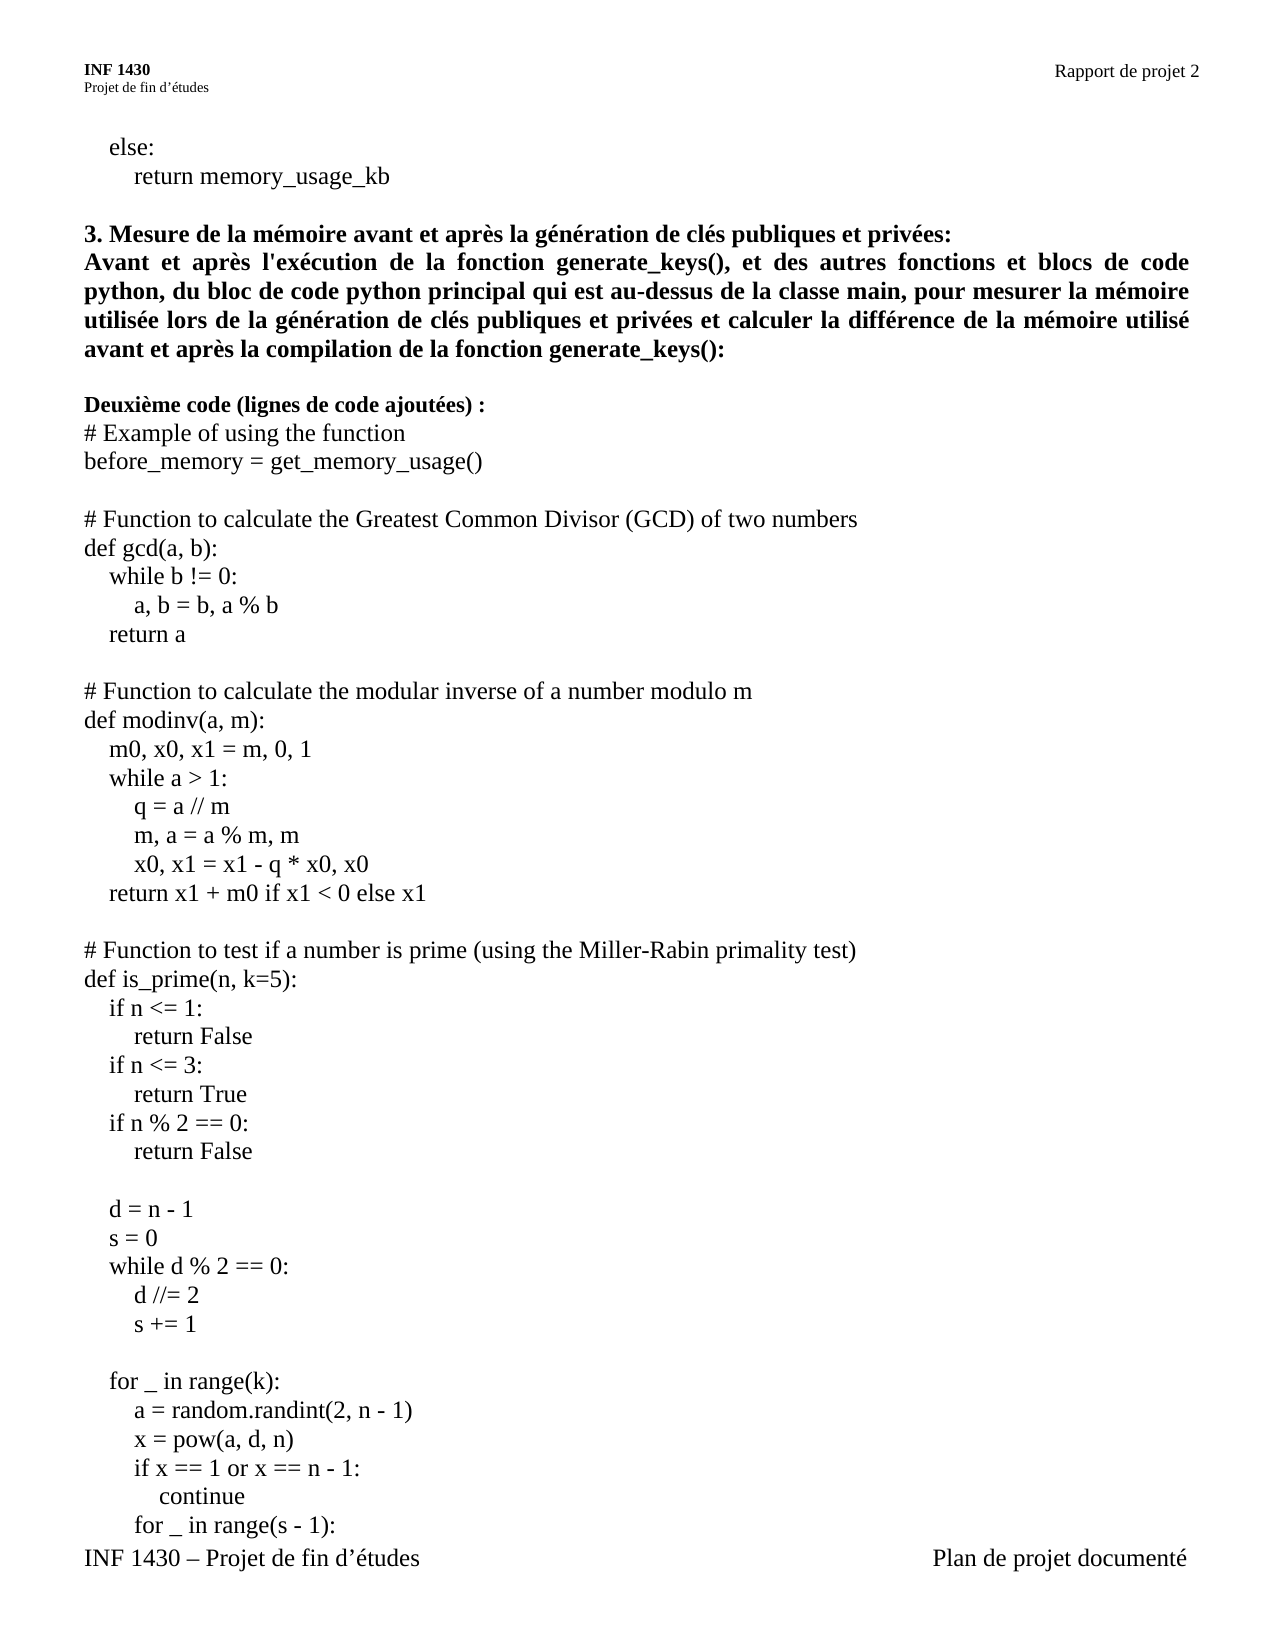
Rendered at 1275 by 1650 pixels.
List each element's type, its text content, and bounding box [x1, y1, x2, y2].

text d = n - 1 [84, 1194, 1191, 1223]
text a, b = b, a % b [84, 590, 1191, 619]
text s = 0 [84, 1223, 1191, 1251]
text 3. Mesure de la mémoire avant et après la génération de clés publiques et privées: [84, 219, 1191, 247]
text x = pow(a, d, n) [84, 1424, 1191, 1453]
text continue [84, 1481, 1191, 1510]
text m, a = a % m, m [84, 820, 1191, 849]
text if x == 1 or x == n - 1: [84, 1453, 1191, 1481]
text s += 1 [84, 1309, 1191, 1338]
text # Example of using the function [84, 418, 1191, 446]
text else: [84, 132, 1191, 161]
text Deuxième code (lignes de code ajoutées) : [84, 391, 1191, 418]
text for _ in range(s - 1): [84, 1510, 1191, 1539]
text d //= 2 [84, 1280, 1191, 1309]
text while d % 2 == 0: [84, 1251, 1191, 1280]
text def gcd(a, b): [84, 533, 1191, 561]
text before_memory = get_memory_usage() [84, 446, 1191, 475]
text return False [84, 1136, 1191, 1165]
text for _ in range(k): [84, 1366, 1191, 1395]
text return memory_usage_kb [84, 161, 1191, 190]
text return False [84, 1021, 1191, 1050]
text x0, x1 = x1 - q * x0, x0 [84, 849, 1191, 878]
text a = random.randint(2, n - 1) [84, 1395, 1191, 1424]
text def modinv(a, m): [84, 705, 1191, 734]
text return x1 + m0 if x1 < 0 else x1 [84, 878, 1191, 906]
text return True [84, 1079, 1191, 1108]
text return a [84, 619, 1191, 648]
text m0, x0, x1 = m, 0, 1 [84, 734, 1191, 763]
text if n <= 3: [84, 1050, 1191, 1079]
text while a > 1: [84, 763, 1191, 791]
text # Function to test if a number is prime (using the Miller-Rabin primality test) [84, 935, 1191, 964]
text # Function to calculate the Greatest Common Divisor (GCD) of two numbers [84, 504, 1191, 533]
text def is_prime(n, k=5): [84, 964, 1191, 993]
text while b != 0: [84, 561, 1191, 590]
text Avant et après l'exécution de la fonction generate_keys(), et des autres fonctions et blocs de code python, du bloc de code python principal qui est au-dessus de la classe main, pour mesurer la mémoire utilisée lors de la génération de clés publiques et privées et calculer la différence de la mémoire utilisé avant et après la compilation de la fonction generate_keys(): [84, 247, 1191, 362]
text if n % 2 == 0: [84, 1108, 1191, 1136]
text # Function to calculate the modular inverse of a number modulo m [84, 676, 1191, 705]
text if n <= 1: [84, 993, 1191, 1021]
text q = a // m [84, 791, 1191, 820]
